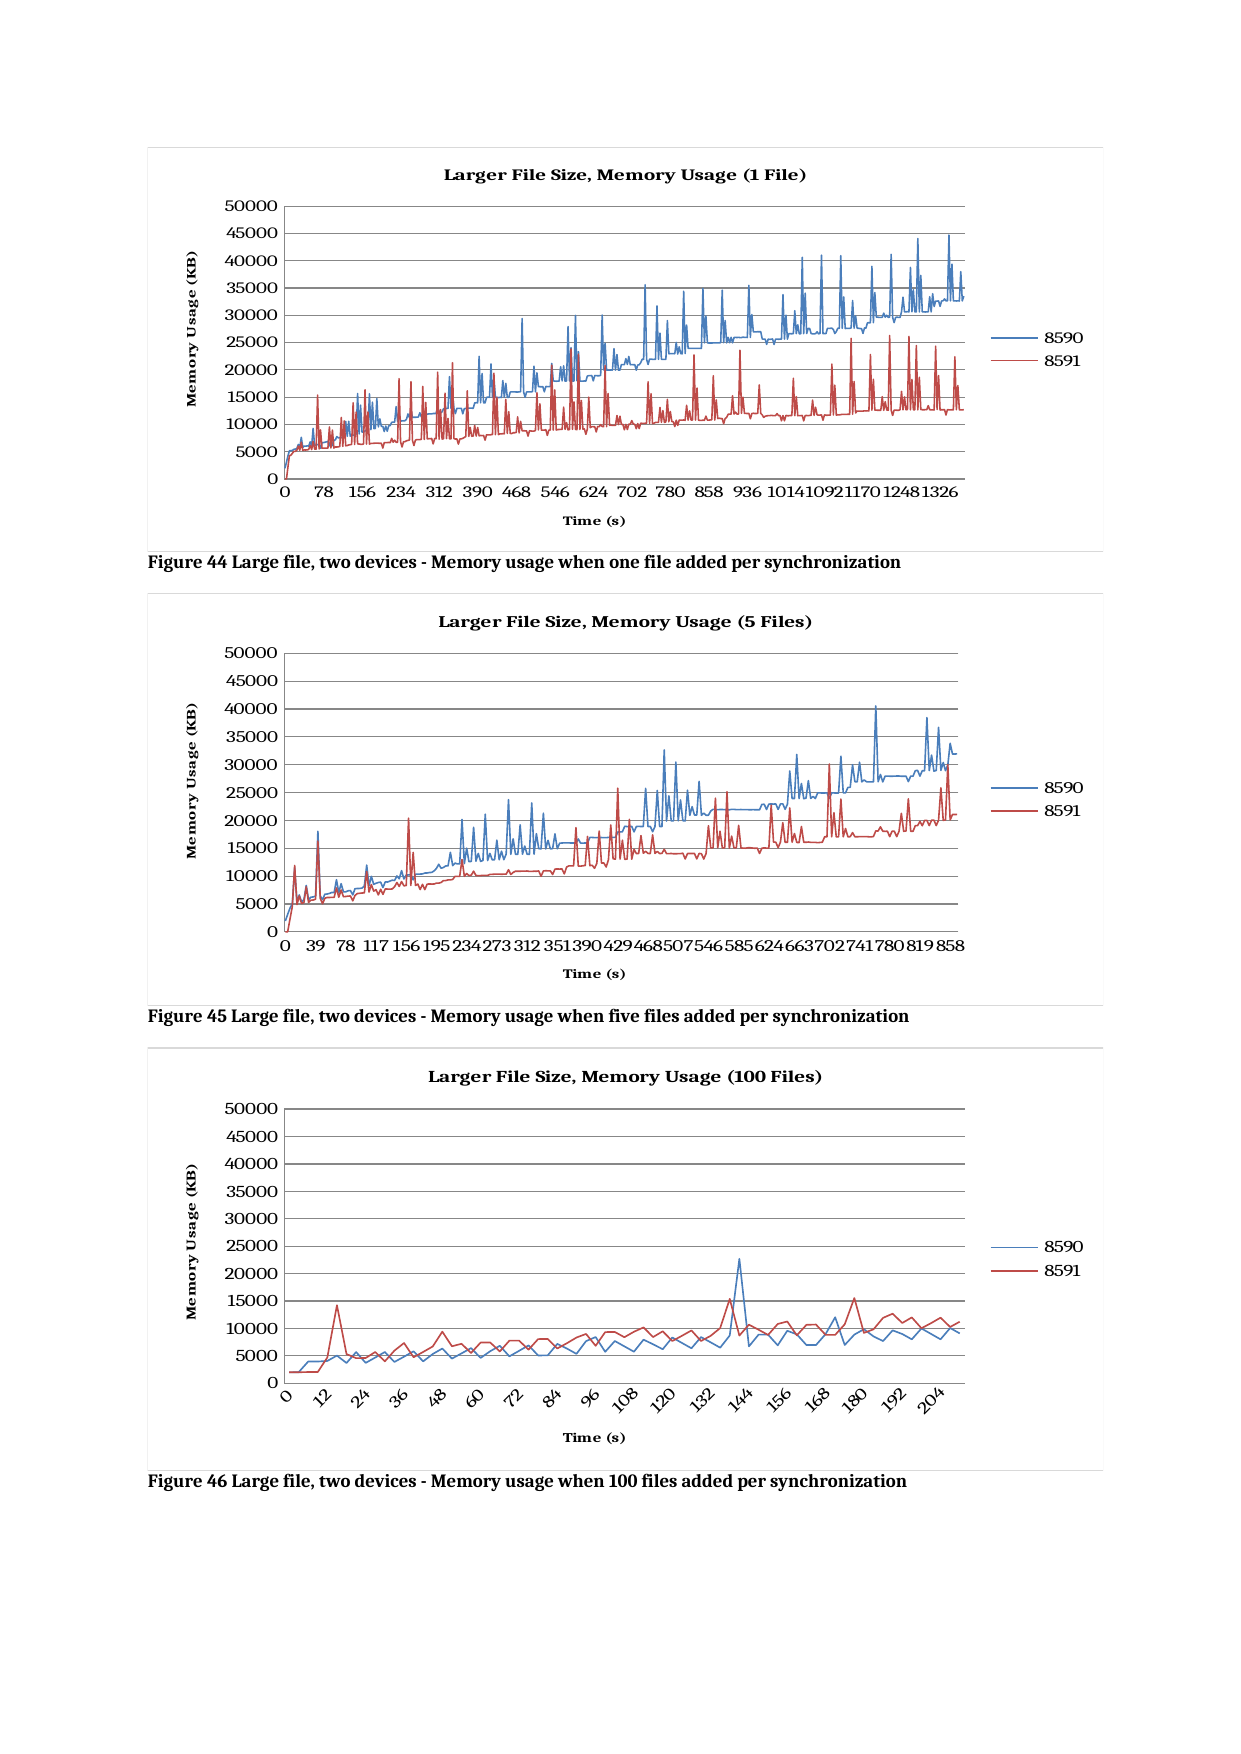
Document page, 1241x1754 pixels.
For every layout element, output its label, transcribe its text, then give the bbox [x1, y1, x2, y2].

text Figure 46 Large file, two devices - Memory usage when 100 files added per synchronization [148, 1471, 1092, 1492]
text Figure 45 Large file, two devices - Memory usage when five files added per synchronization [148, 1006, 1092, 1027]
text Figure 44 Large file, two devices - Memory usage when one file added per synchronization [148, 552, 1092, 573]
